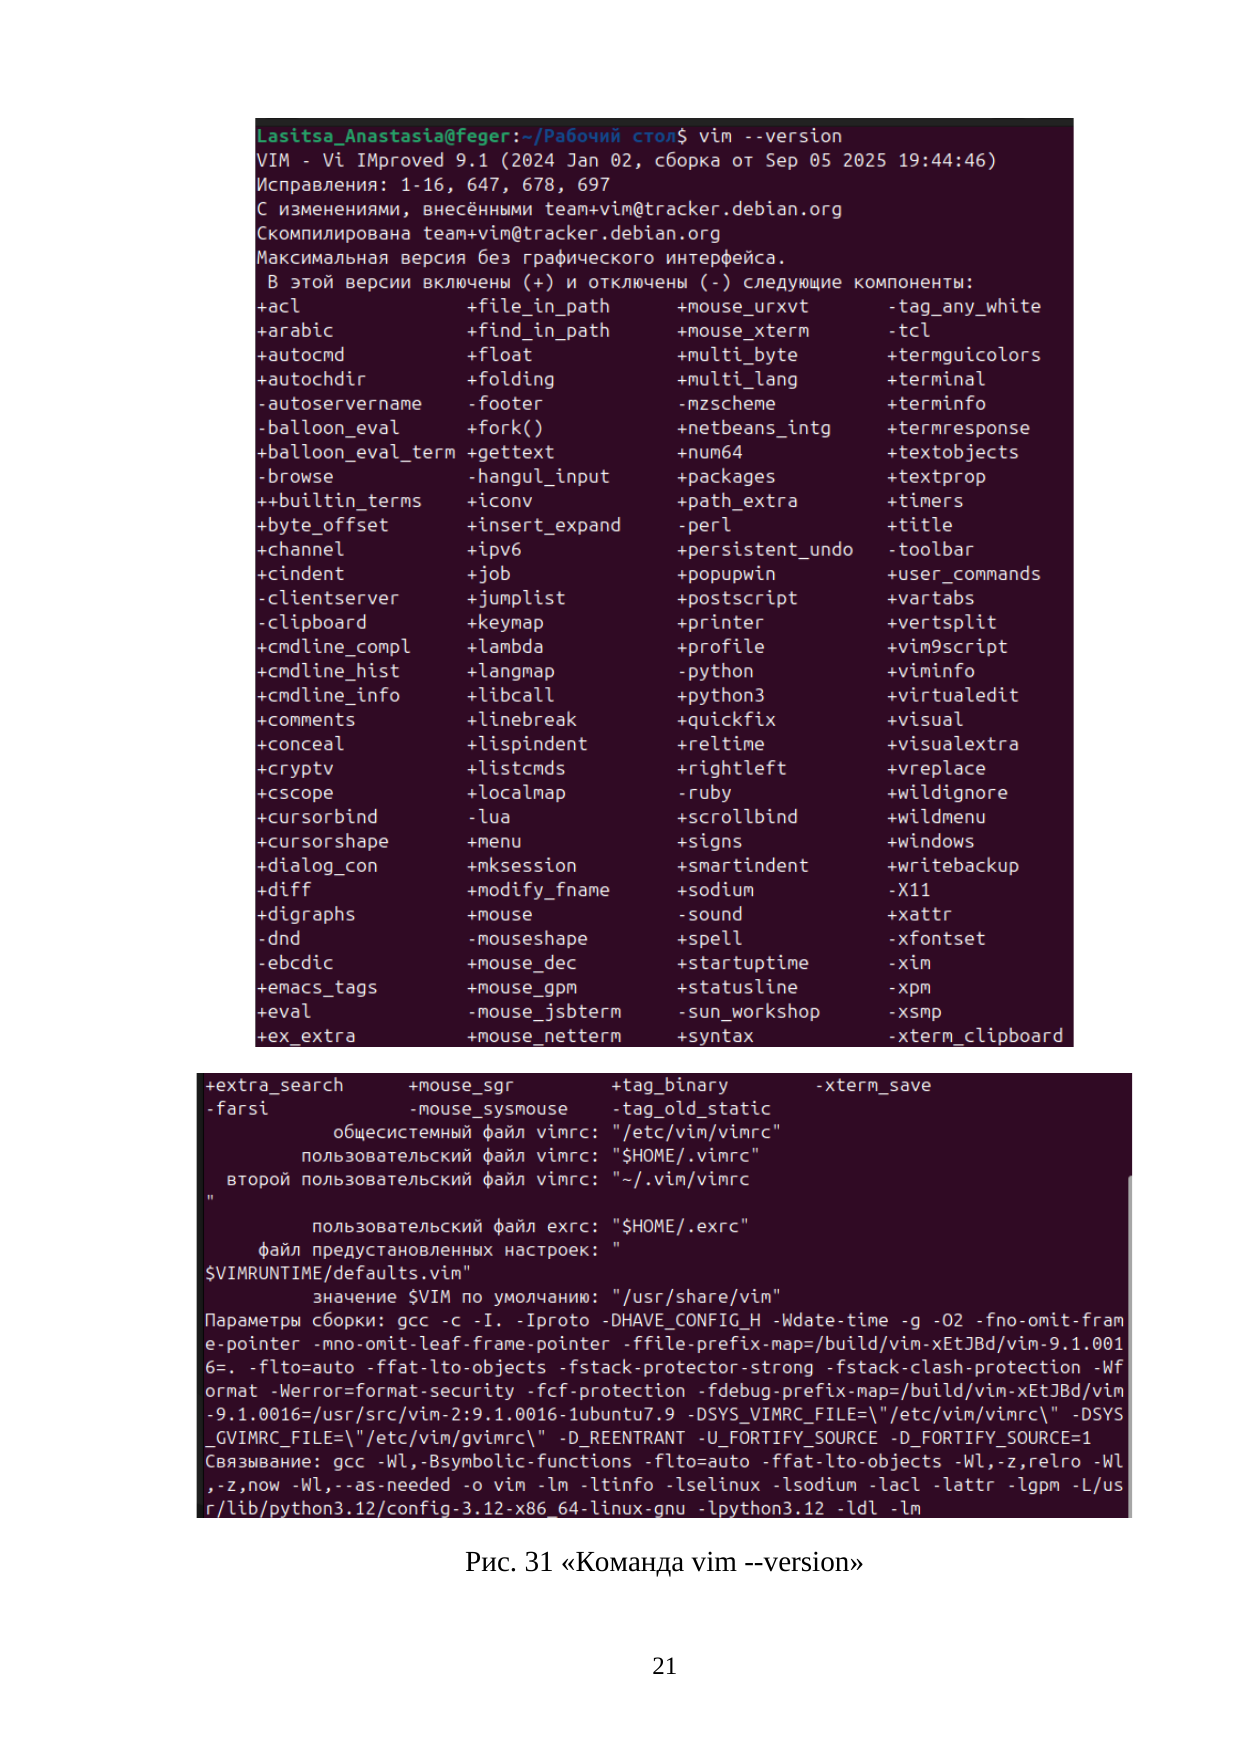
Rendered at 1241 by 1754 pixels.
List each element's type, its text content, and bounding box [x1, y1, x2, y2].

picture [255, 118, 1074, 1047]
picture [196, 1073, 1133, 1518]
text Рис. 31 «Команда vim --version» [177, 1544, 1152, 1578]
